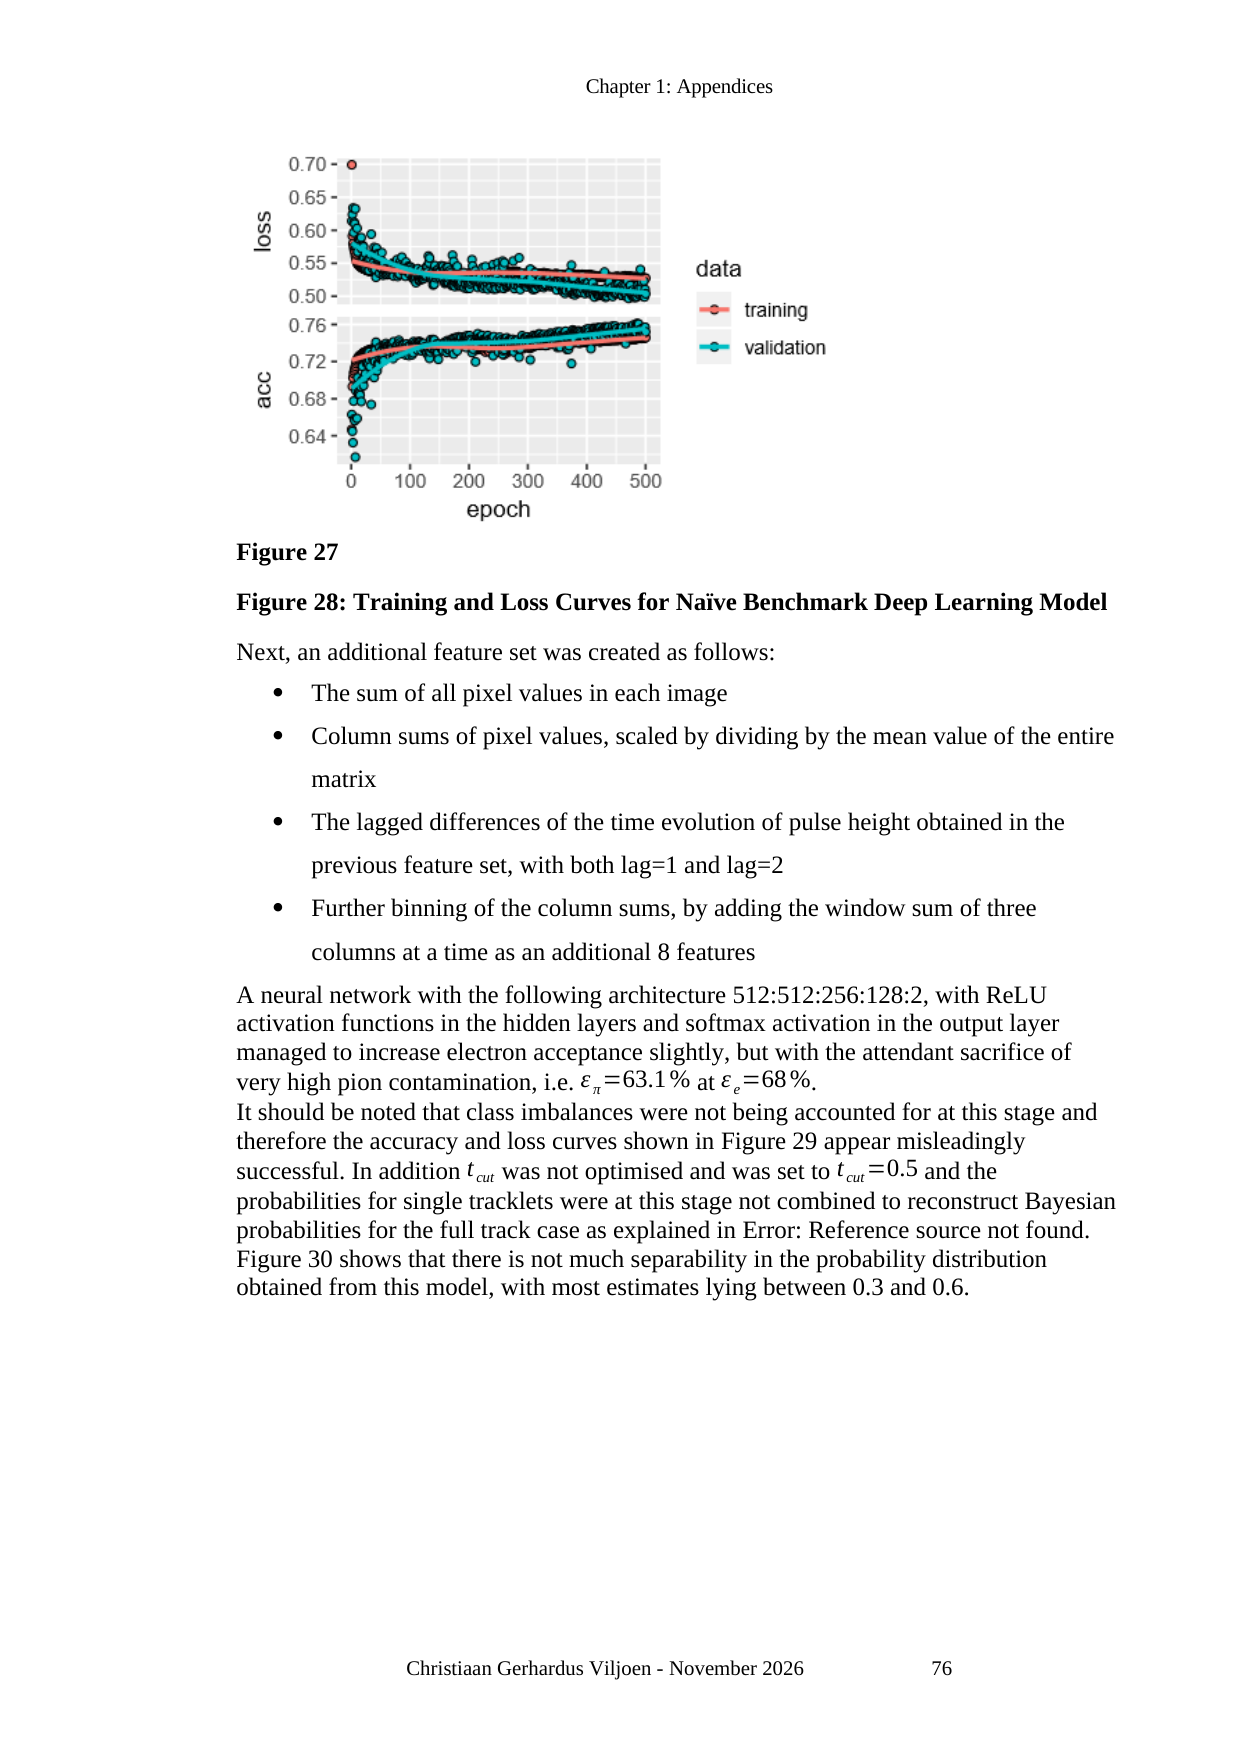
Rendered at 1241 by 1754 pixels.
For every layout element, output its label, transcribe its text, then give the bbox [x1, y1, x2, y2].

picture [236, 135, 848, 538]
text Next, an additional feature set was created as follows: [236, 637, 1122, 665]
list Further binning of the column sums, by adding the window sum of three columns at a time as an additional 8 features [274, 893, 1122, 965]
text A neural network with the following architecture 512:512:256:128:2, with ReLU activation functions in the hidden layers and softmax activation in the output layer managed to increase electron acceptance slightly, but with the attendant sacrifice of very high pion contamination, i.e. at . [236, 980, 1122, 1097]
list The sum of all pixel values in each image [274, 678, 1122, 707]
list Column sums of pixel values, scaled by dividing by the mean value of the entire matrix [274, 721, 1122, 793]
list The lagged differences of the time evolution of pulse height obtained in the previous feature set, with both lag=1 and lag=2 [274, 807, 1122, 879]
